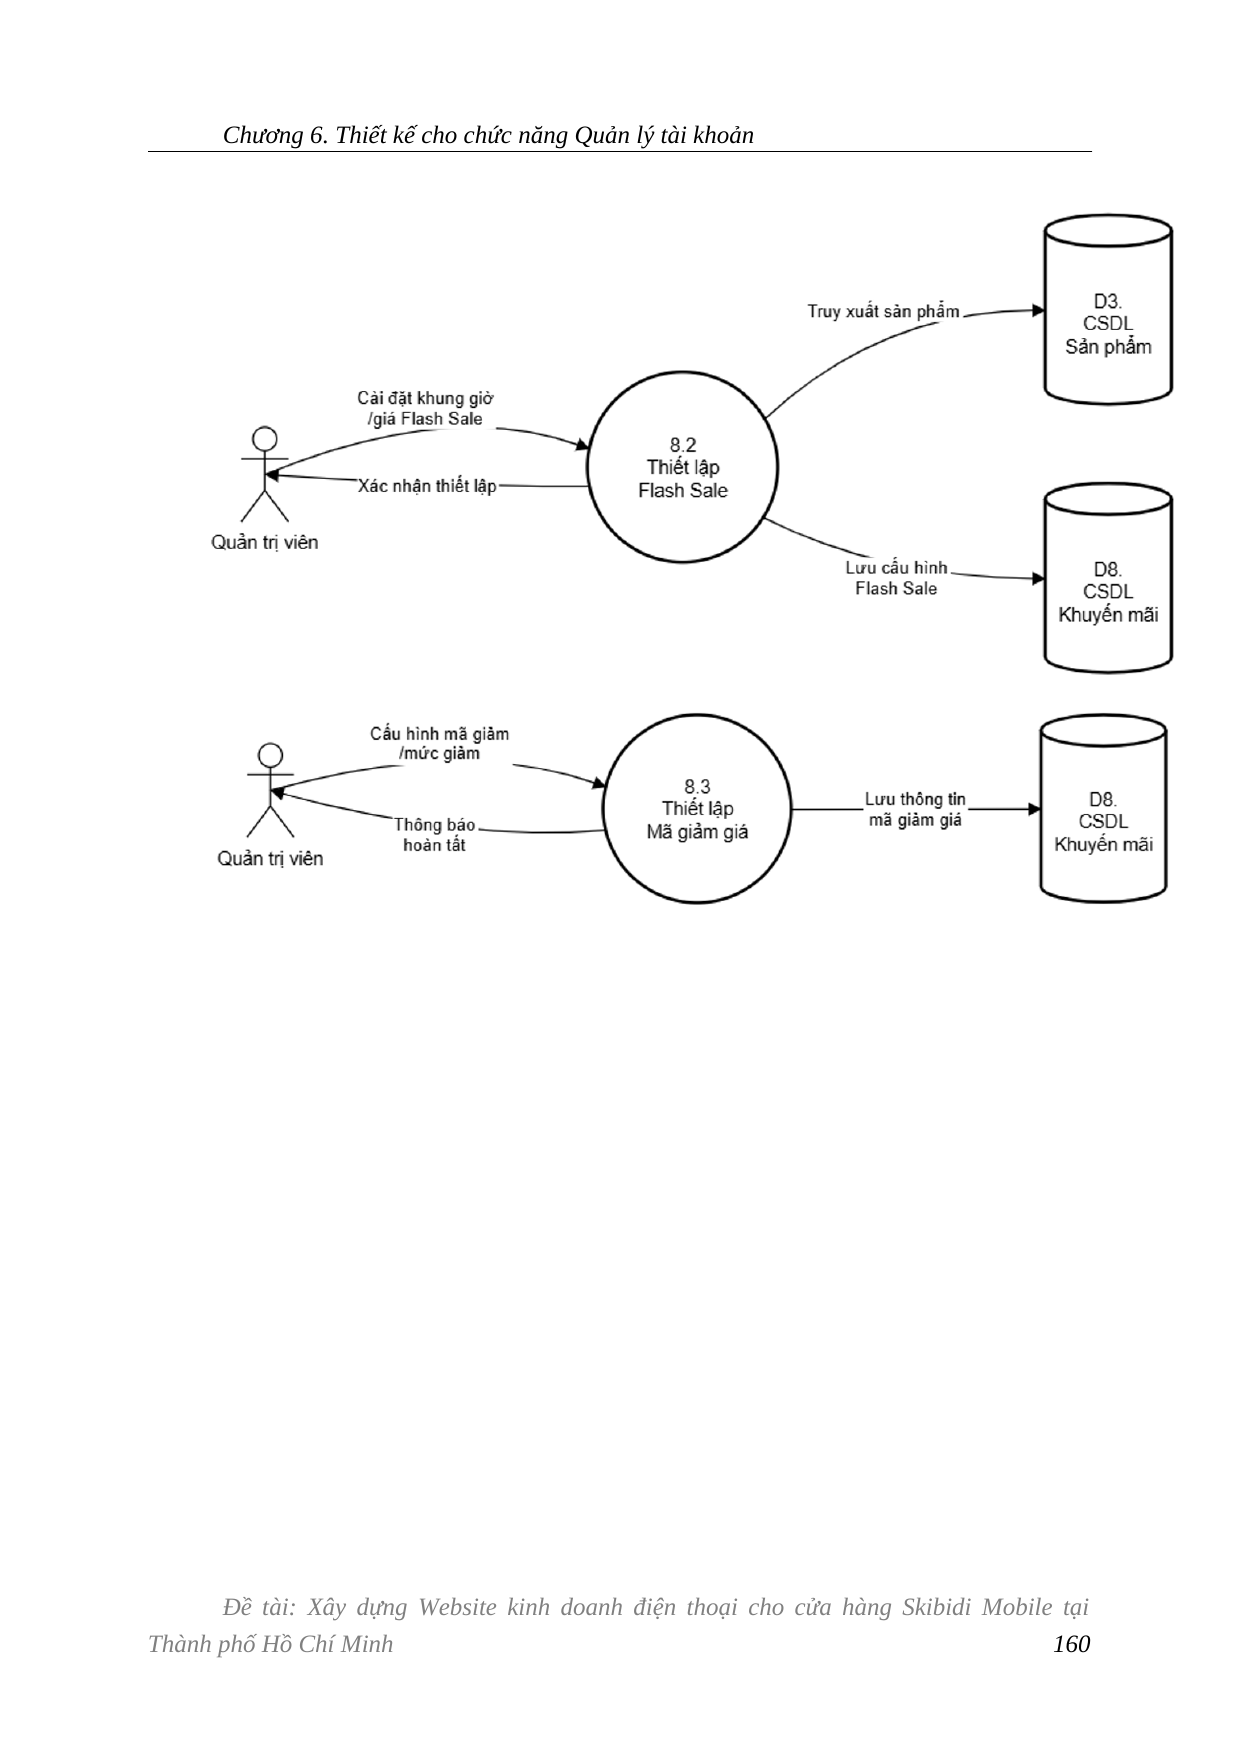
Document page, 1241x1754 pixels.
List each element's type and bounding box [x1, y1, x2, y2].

picture [206, 698, 1181, 916]
picture [206, 206, 1182, 677]
